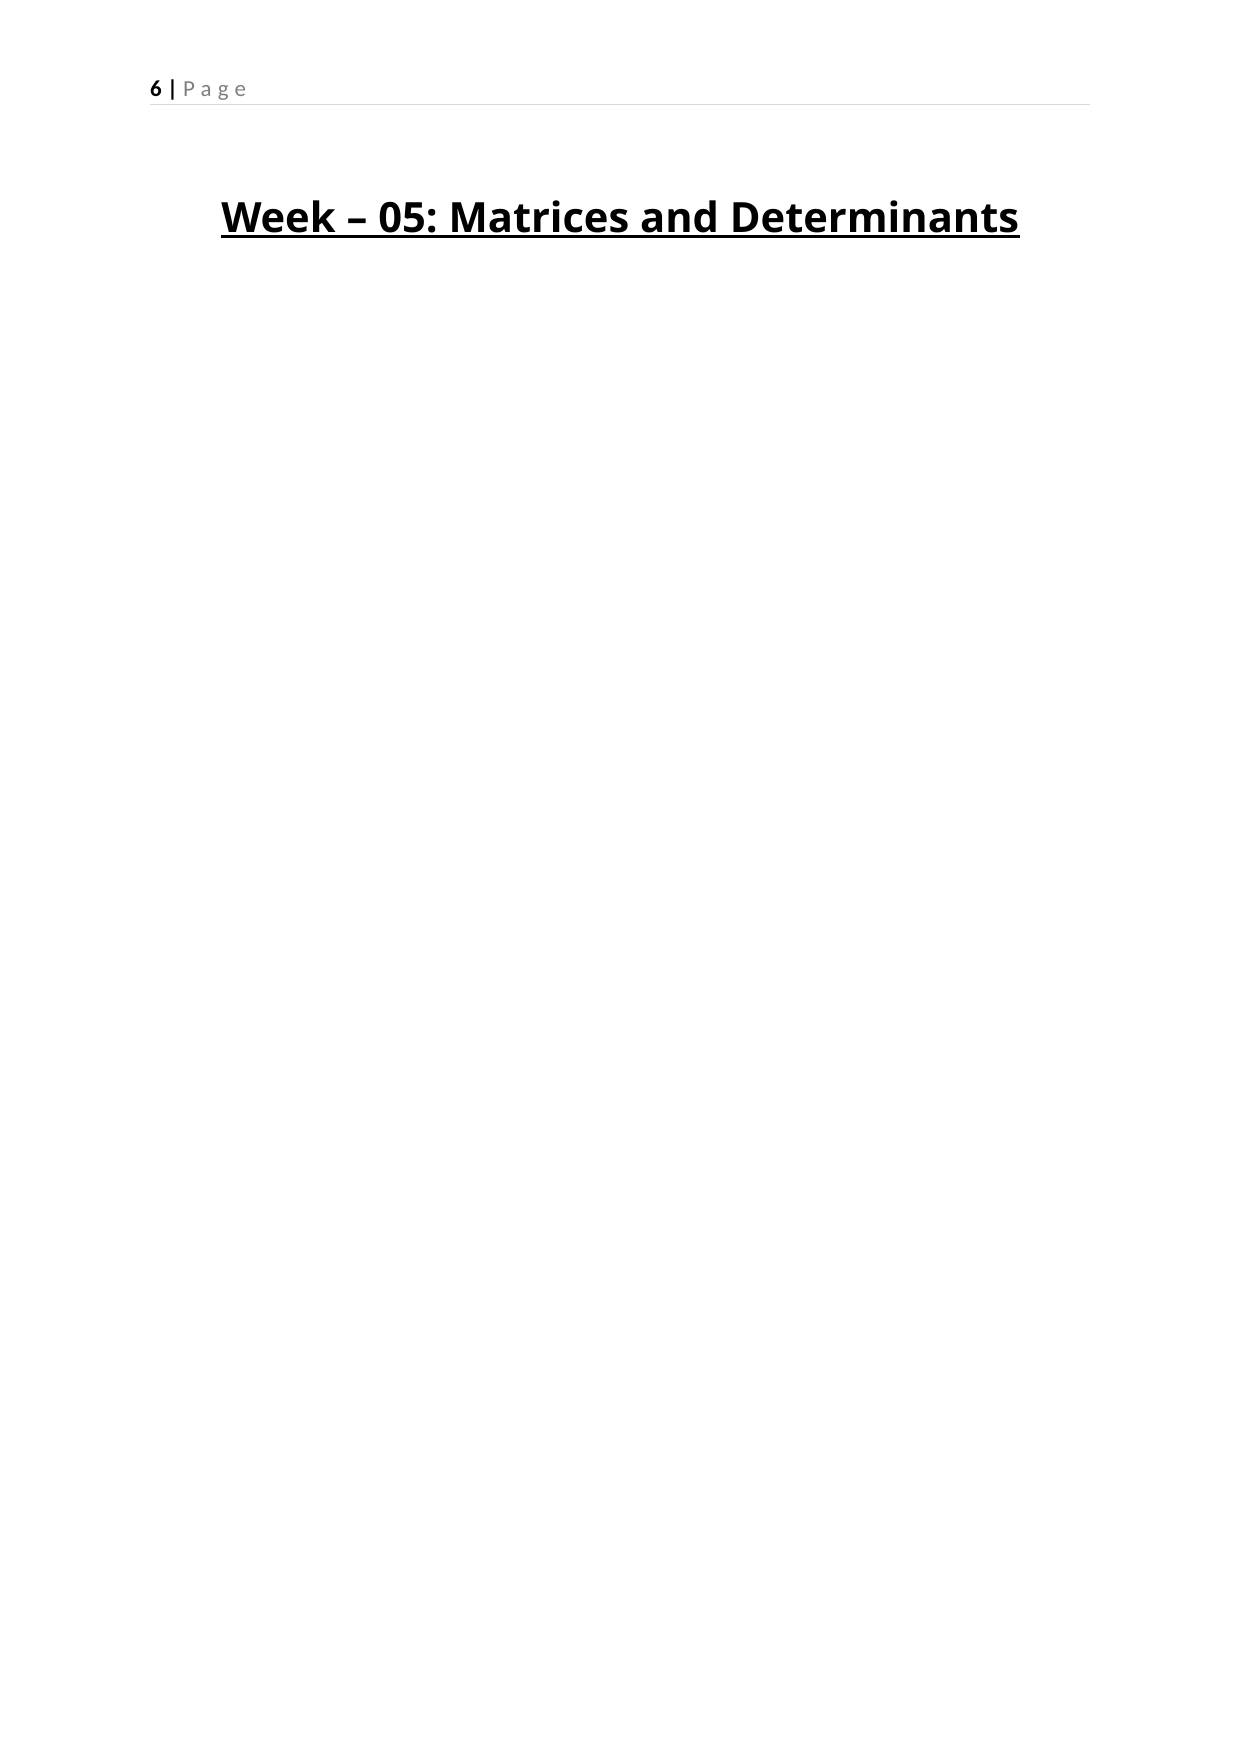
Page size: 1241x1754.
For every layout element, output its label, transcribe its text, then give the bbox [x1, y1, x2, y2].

subtitle Week – 05: Matrices and Determinants [150, 187, 1090, 244]
